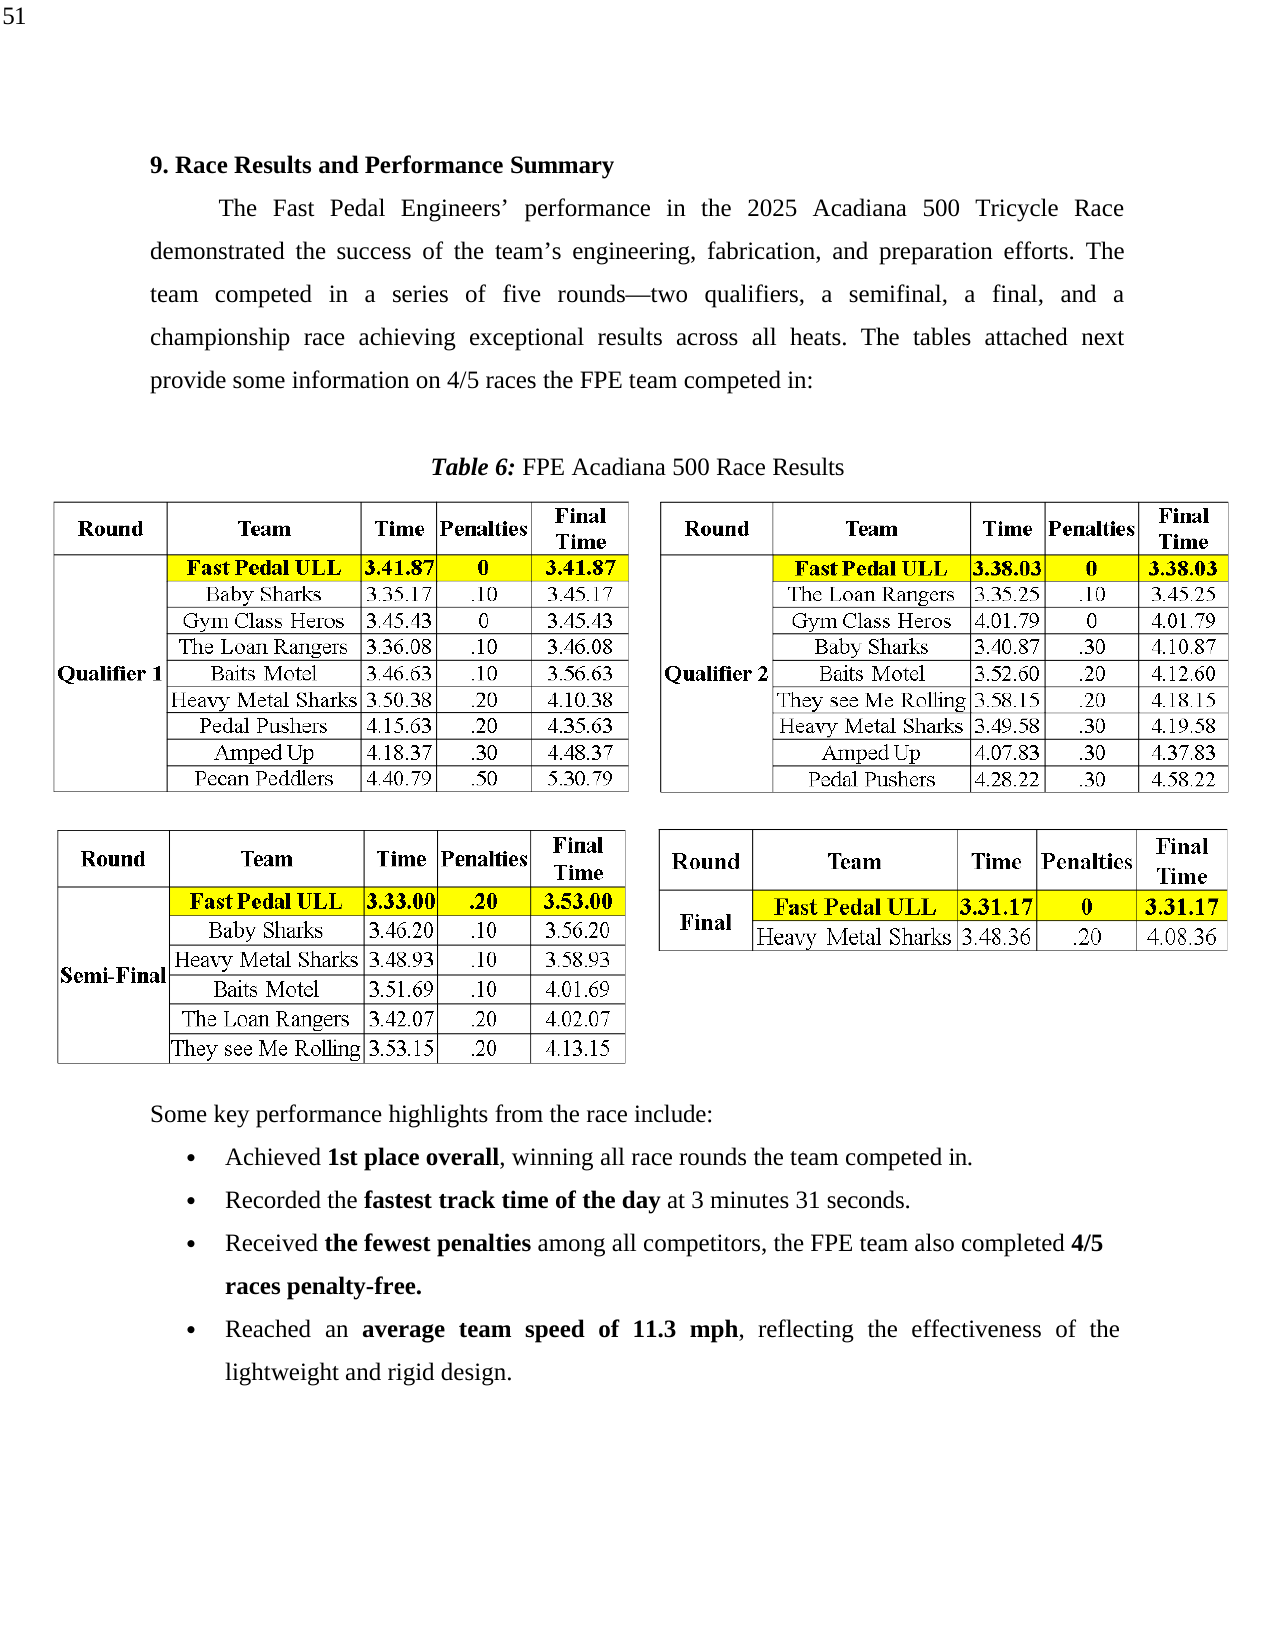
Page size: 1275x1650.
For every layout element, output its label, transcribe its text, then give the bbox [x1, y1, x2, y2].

list Recorded the fastest track time of the day at 3 minutes 31 seconds. [187, 1185, 1275, 1214]
text The Fast Pedal Engineers’ performance in the 2025 Acadiana 500 Tricycle Race demonstrated the success of the team’s engineering, fabrication, and preparation efforts. The team competed in a series of five rounds—two qualifiers, a semifinal, a final, and a championship race achieving exceptional results across all heats. The tables attached next provide some information on 4/5 races the FPE team competed in: [150, 193, 1125, 394]
picture [57, 830, 626, 1064]
list Received the fewest penalties among all competitors, the FPE team also completed 4/5 races penalty-free. [187, 1228, 1125, 1300]
text Some key performance highlights from the race include: [150, 1099, 1275, 1127]
picture [53, 501, 629, 792]
picture [658, 828, 1228, 951]
list Reached an average team speed of 11.3 mph, reflecting the effectiveness of the lightweight and rigid design. [187, 1314, 1125, 1386]
text Table 6: FPE Acadiana 500 Race Results [152, 452, 1123, 480]
list Achieved 1st place overall, winning all race rounds the team competed in. [187, 1142, 1275, 1171]
subtitle Race Results and Performance Summary [150, 150, 1275, 179]
picture [660, 501, 1229, 793]
